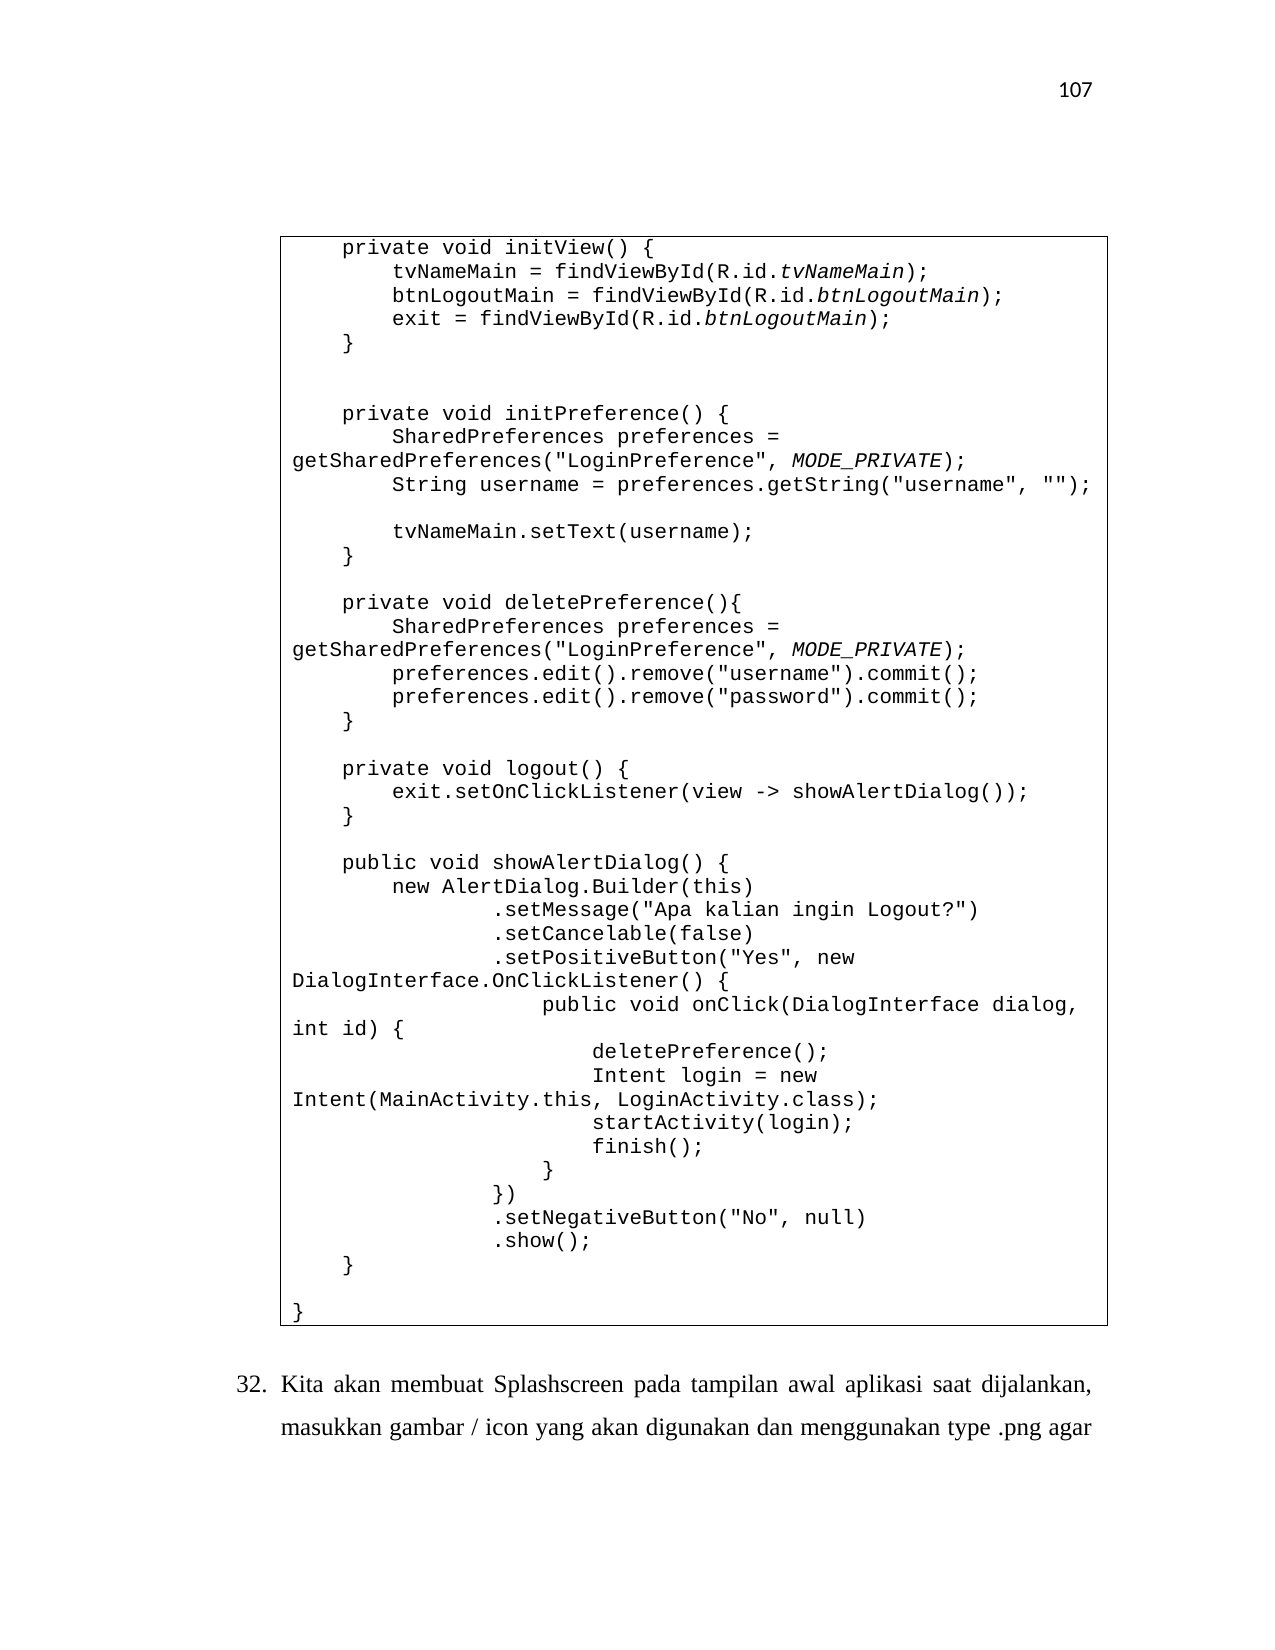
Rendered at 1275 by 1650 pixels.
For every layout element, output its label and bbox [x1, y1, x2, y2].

text [236, 1369, 1093, 1441]
table_header [281, 237, 1107, 1325]
